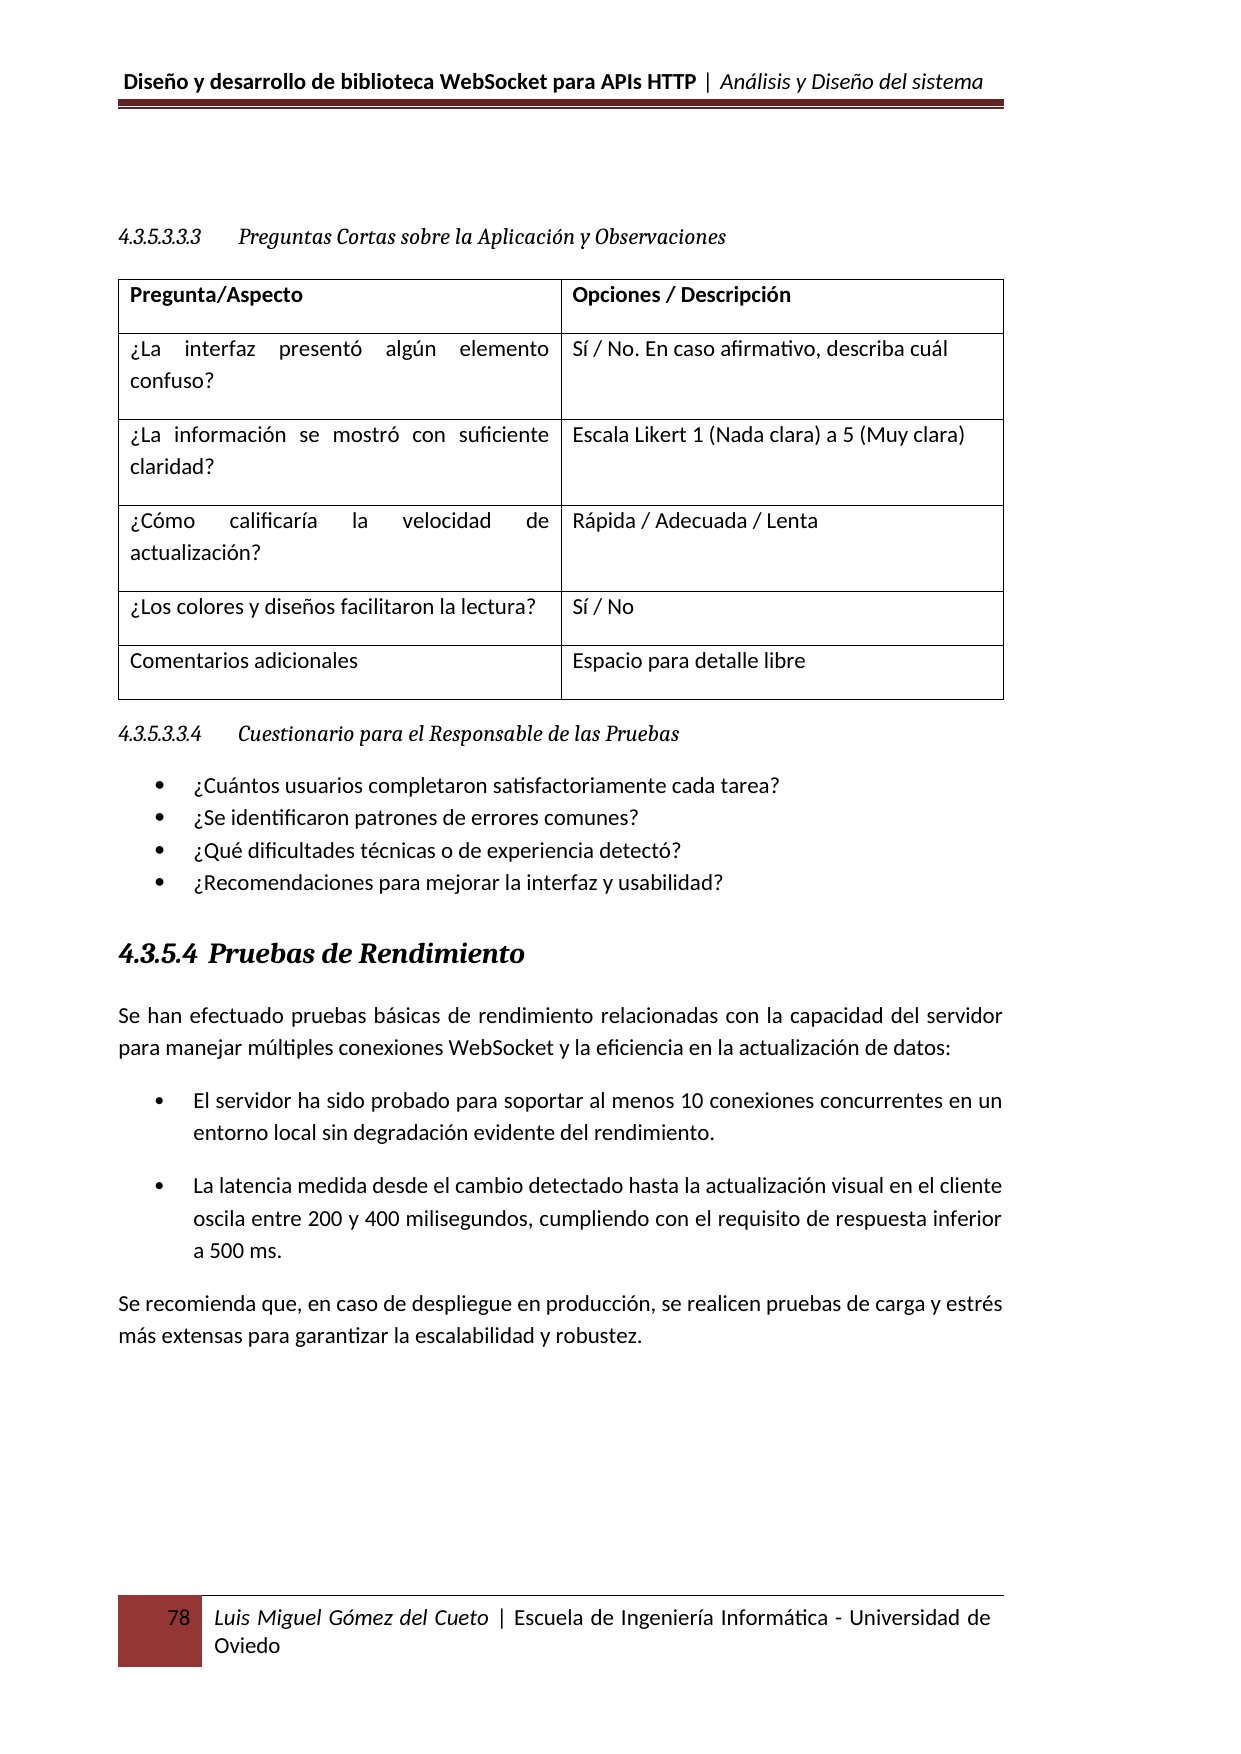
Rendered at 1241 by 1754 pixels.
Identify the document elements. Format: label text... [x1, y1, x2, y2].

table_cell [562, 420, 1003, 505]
list ¿Cuántos usuarios completaron satisfactoriamente cada tarea? [156, 771, 1004, 799]
list La latencia medida desde el cambio detectado hasta la actualización visual en el cliente oscila entre 200 y 400 milisegundos, cumpliendo con el requisito de respuesta inferior a 500 ms. [156, 1172, 1004, 1264]
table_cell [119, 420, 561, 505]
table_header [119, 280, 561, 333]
list ¿Qué dificultades técnicas o de experiencia detectó? [156, 836, 1004, 864]
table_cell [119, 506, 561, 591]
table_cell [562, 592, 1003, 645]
text Se han efectuado pruebas básicas de rendimiento relacionadas con la capacidad del servidor para manejar múltiples conexiones WebSocket y la eficiencia en la actualización de datos: [118, 1001, 1004, 1061]
text Se recomienda que, en caso de despliegue en producción, se realicen pruebas de carga y estrés más extensas para garantizar la escalabilidad y robustez. [118, 1289, 1004, 1349]
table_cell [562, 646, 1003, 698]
list ¿Se identificaron patrones de errores comunes? [156, 803, 1004, 832]
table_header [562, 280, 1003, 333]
subtitle Pruebas de Rendimiento [118, 938, 1004, 971]
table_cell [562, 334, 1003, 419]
list ¿Recomendaciones para mejorar la interfaz y usabilidad? [156, 868, 1004, 896]
list El servidor ha sido probado para soportar al menos 10 conexiones concurrentes en un entorno local sin degradación evidente del rendimiento. [156, 1086, 1004, 1147]
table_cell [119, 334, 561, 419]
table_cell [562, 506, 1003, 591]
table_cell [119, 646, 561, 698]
subtitle Preguntas Cortas sobre la Aplicación y Observaciones [118, 224, 1004, 251]
subtitle Cuestionario para el Responsable de las Pruebas [118, 720, 1004, 747]
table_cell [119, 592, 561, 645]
